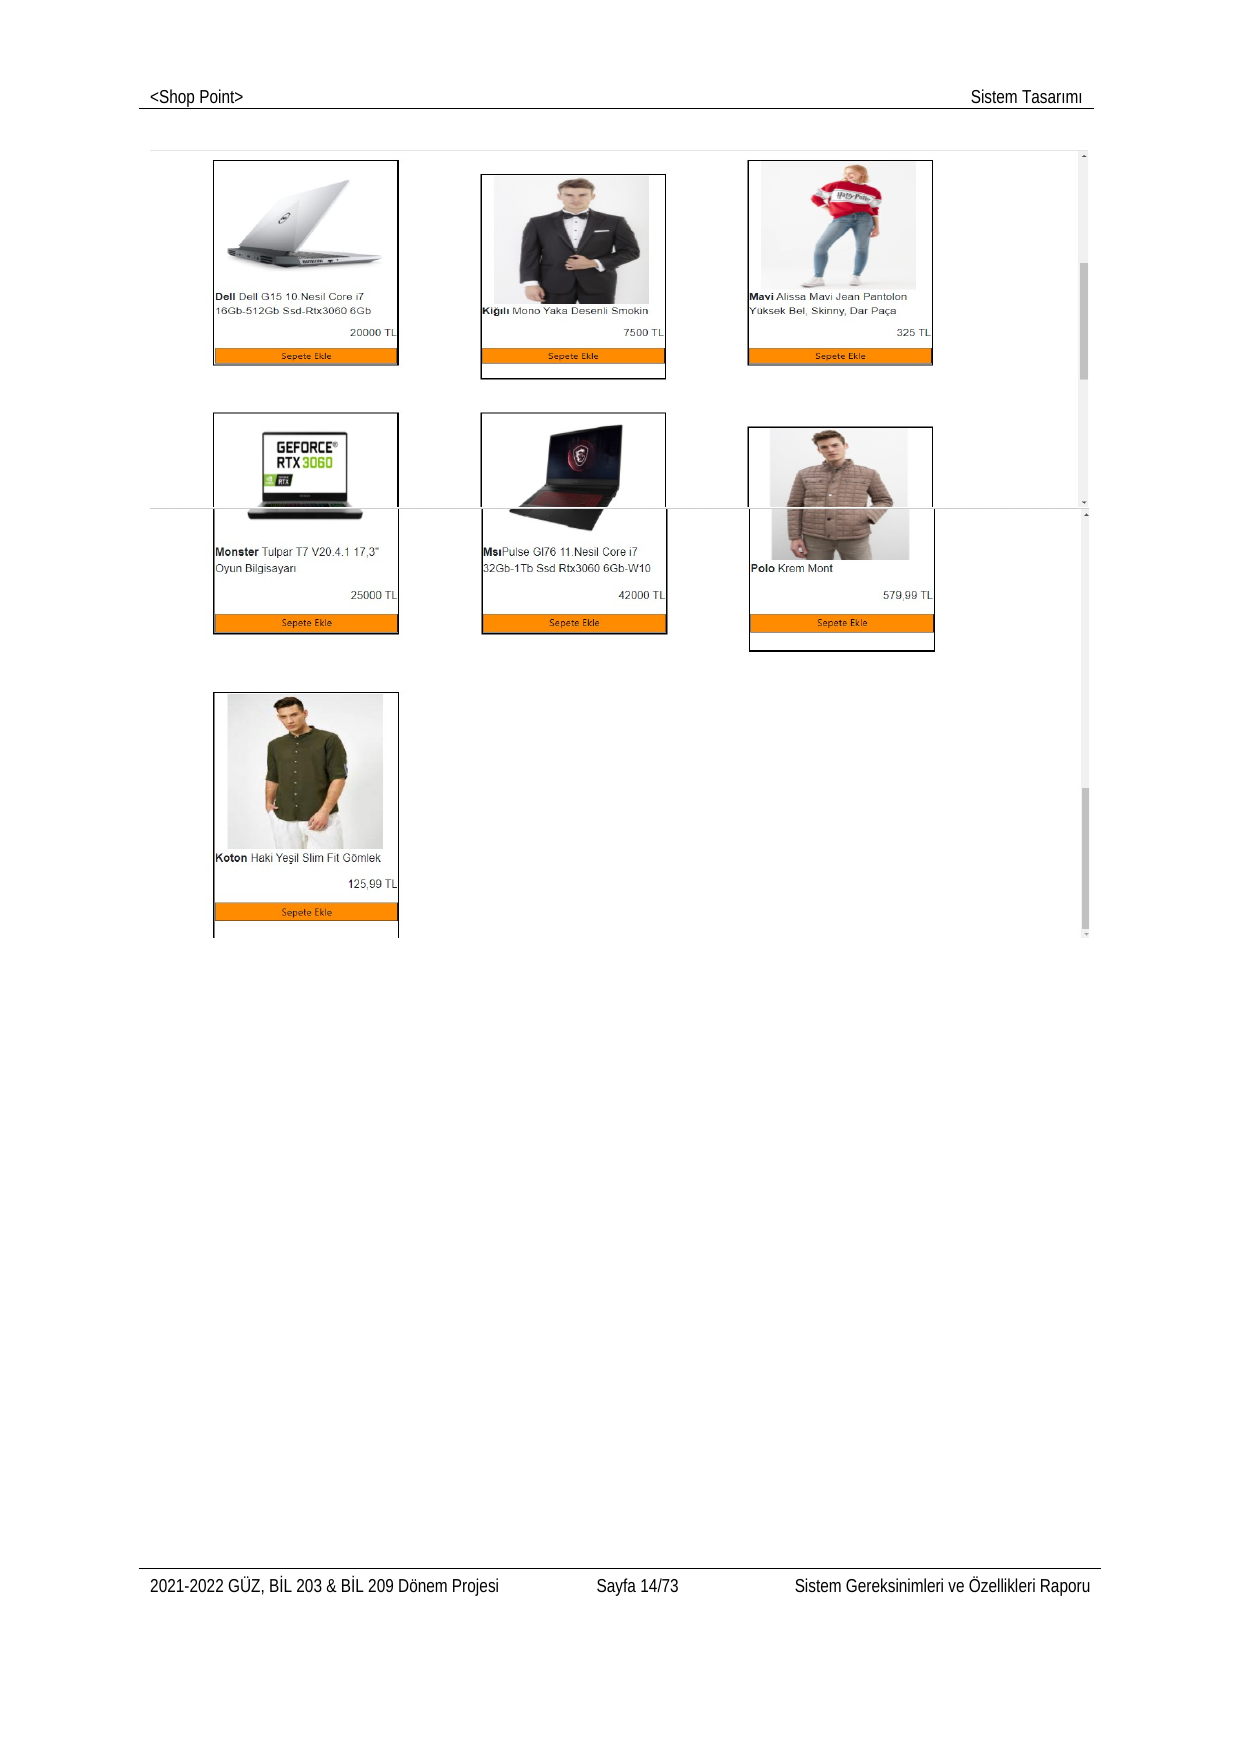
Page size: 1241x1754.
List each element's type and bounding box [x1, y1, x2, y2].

picture [150, 150, 1090, 938]
